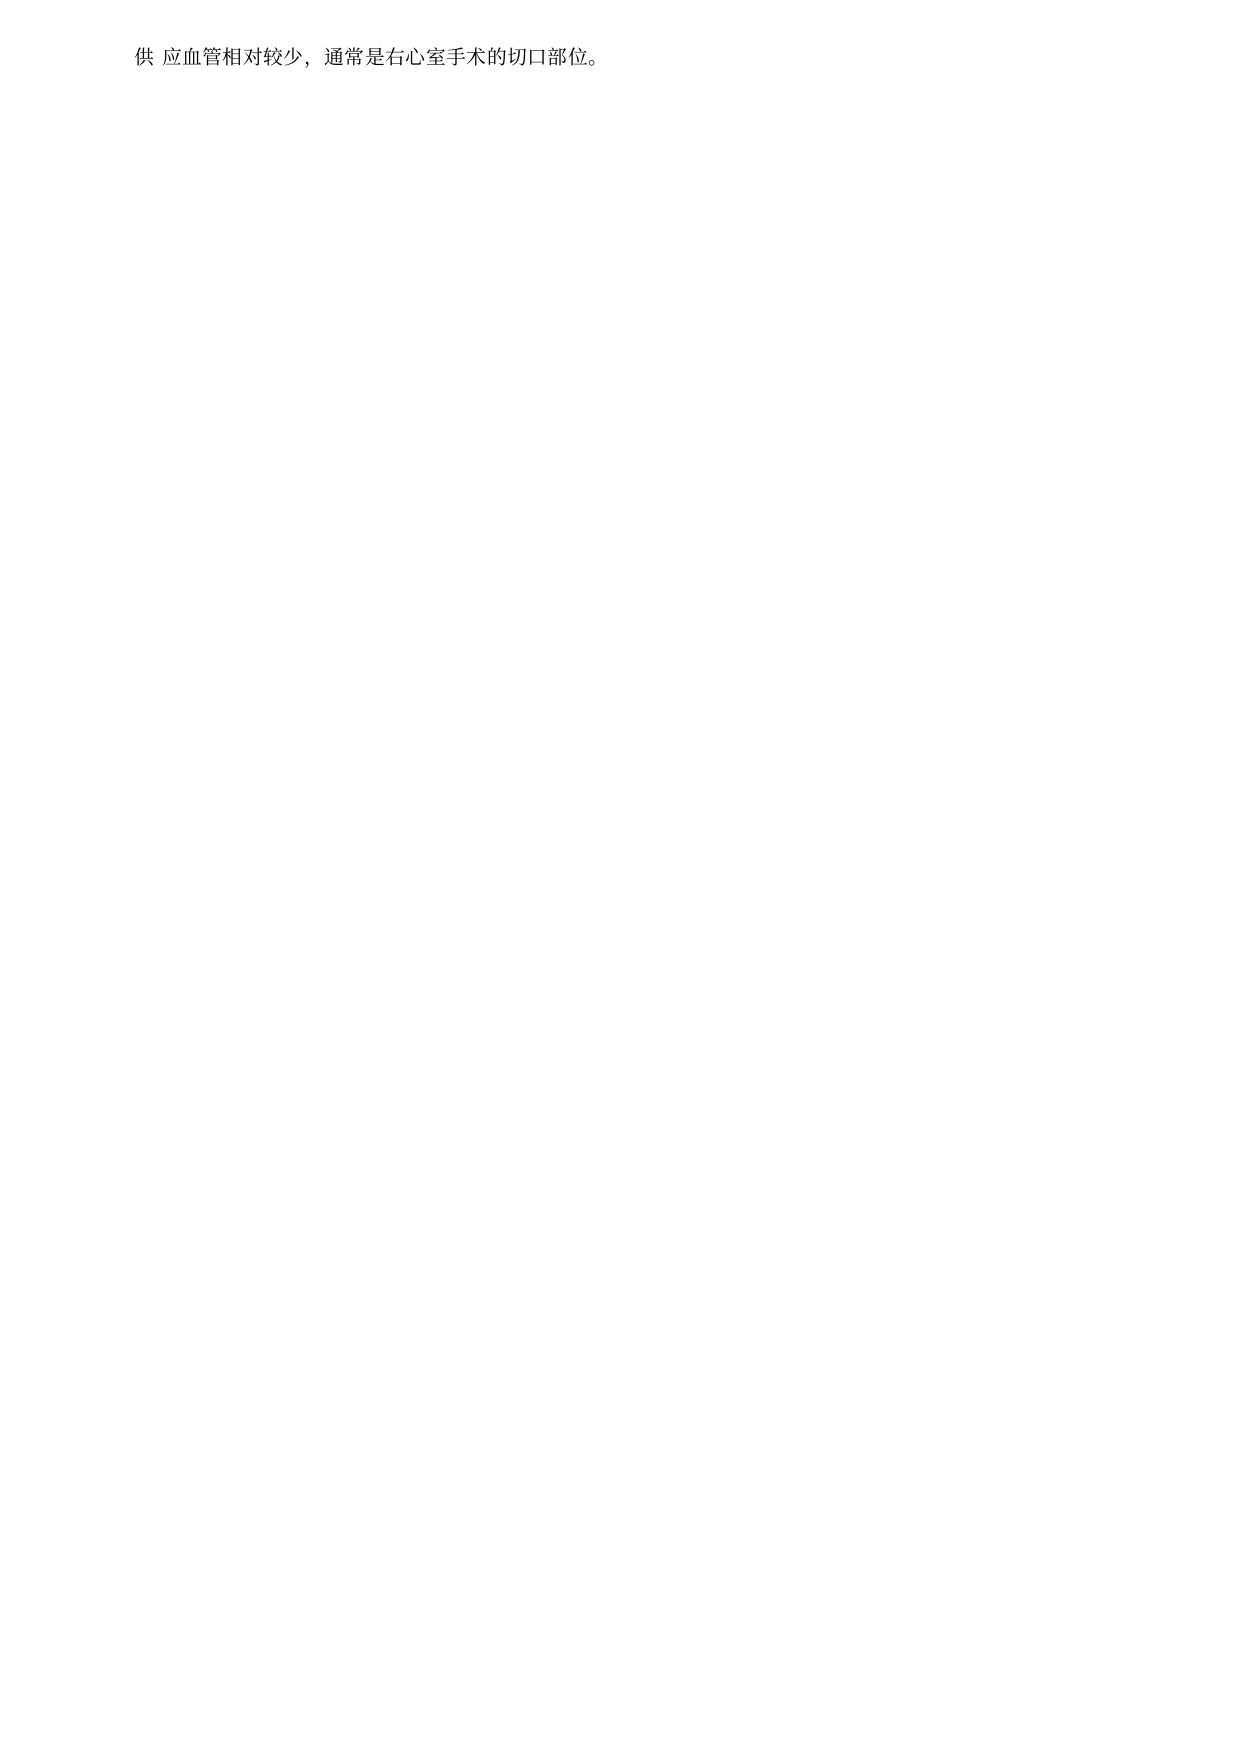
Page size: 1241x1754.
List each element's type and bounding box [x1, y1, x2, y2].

text [134, 42, 1034, 70]
